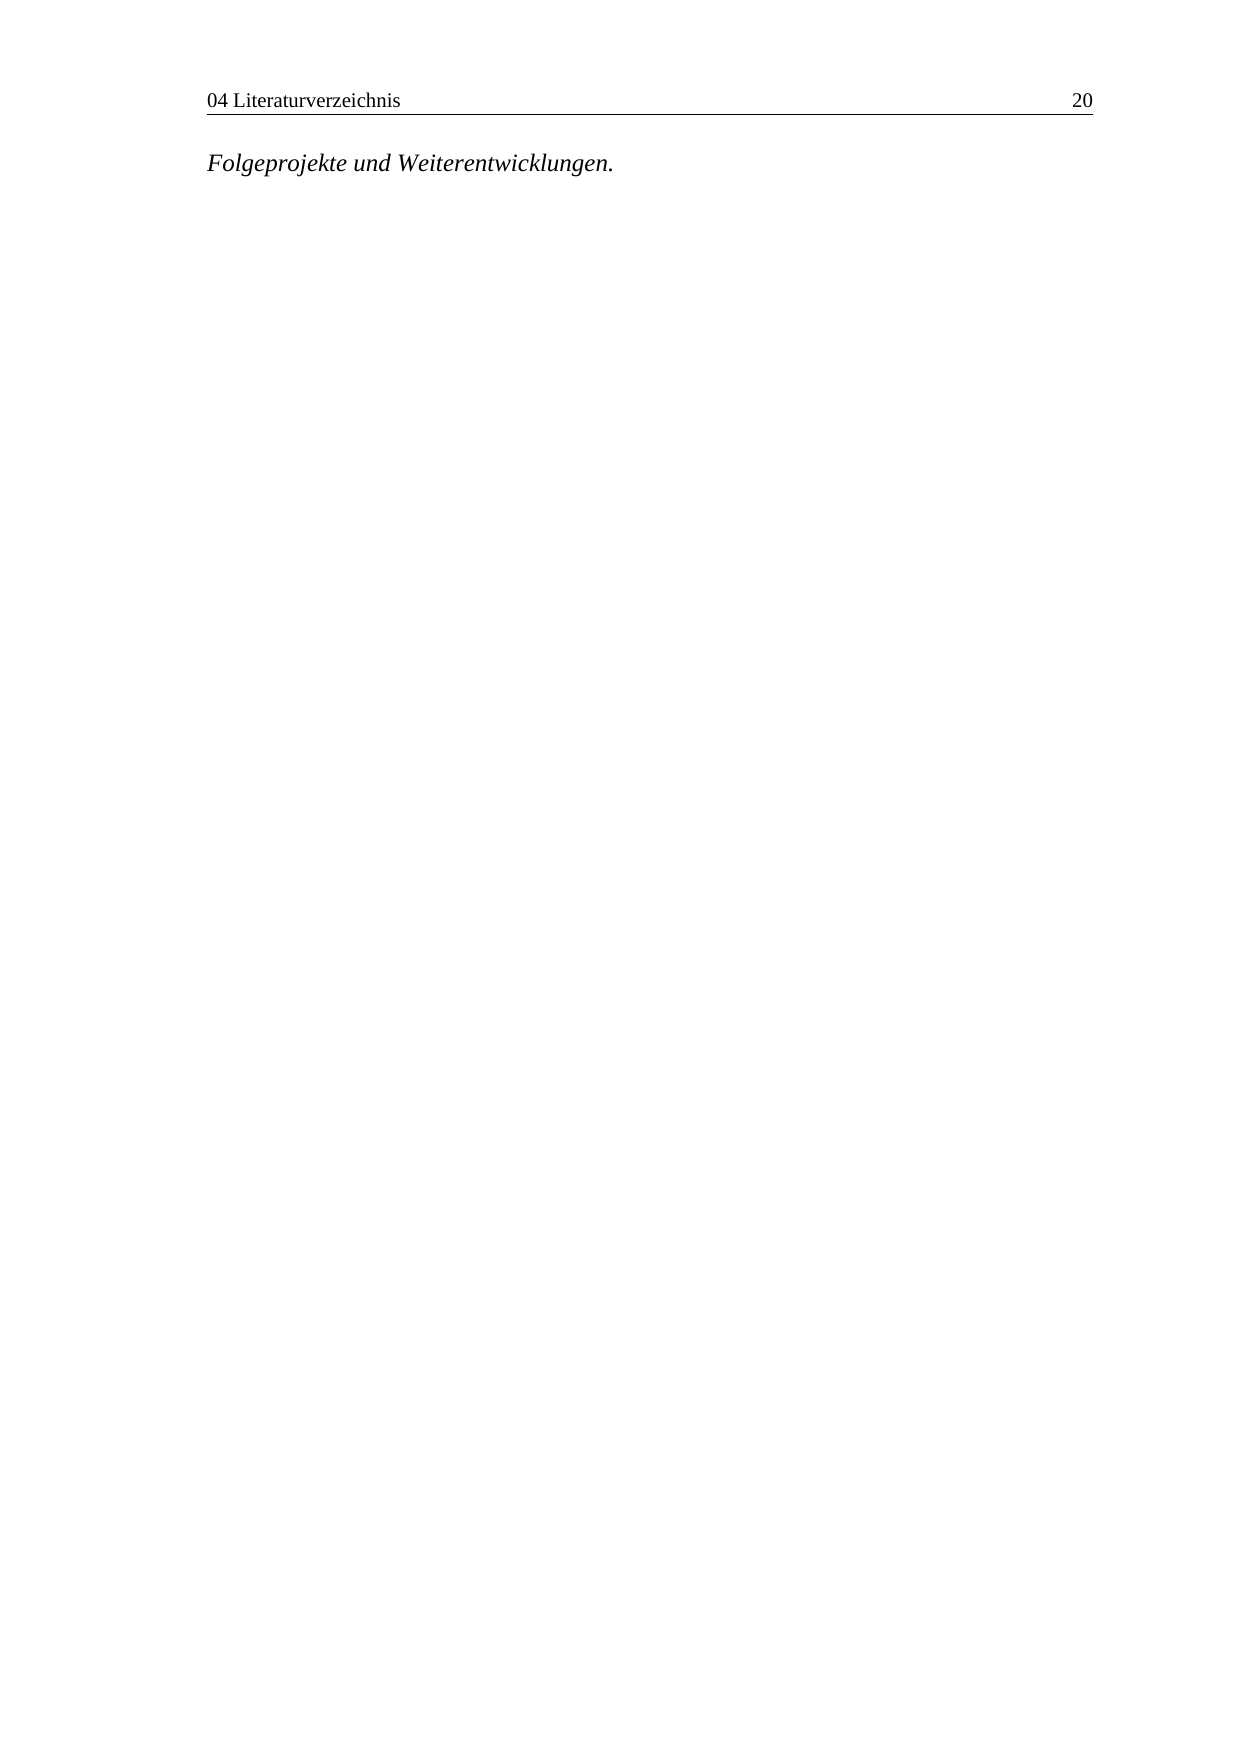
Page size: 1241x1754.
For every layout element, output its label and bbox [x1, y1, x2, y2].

text [207, 148, 1093, 176]
